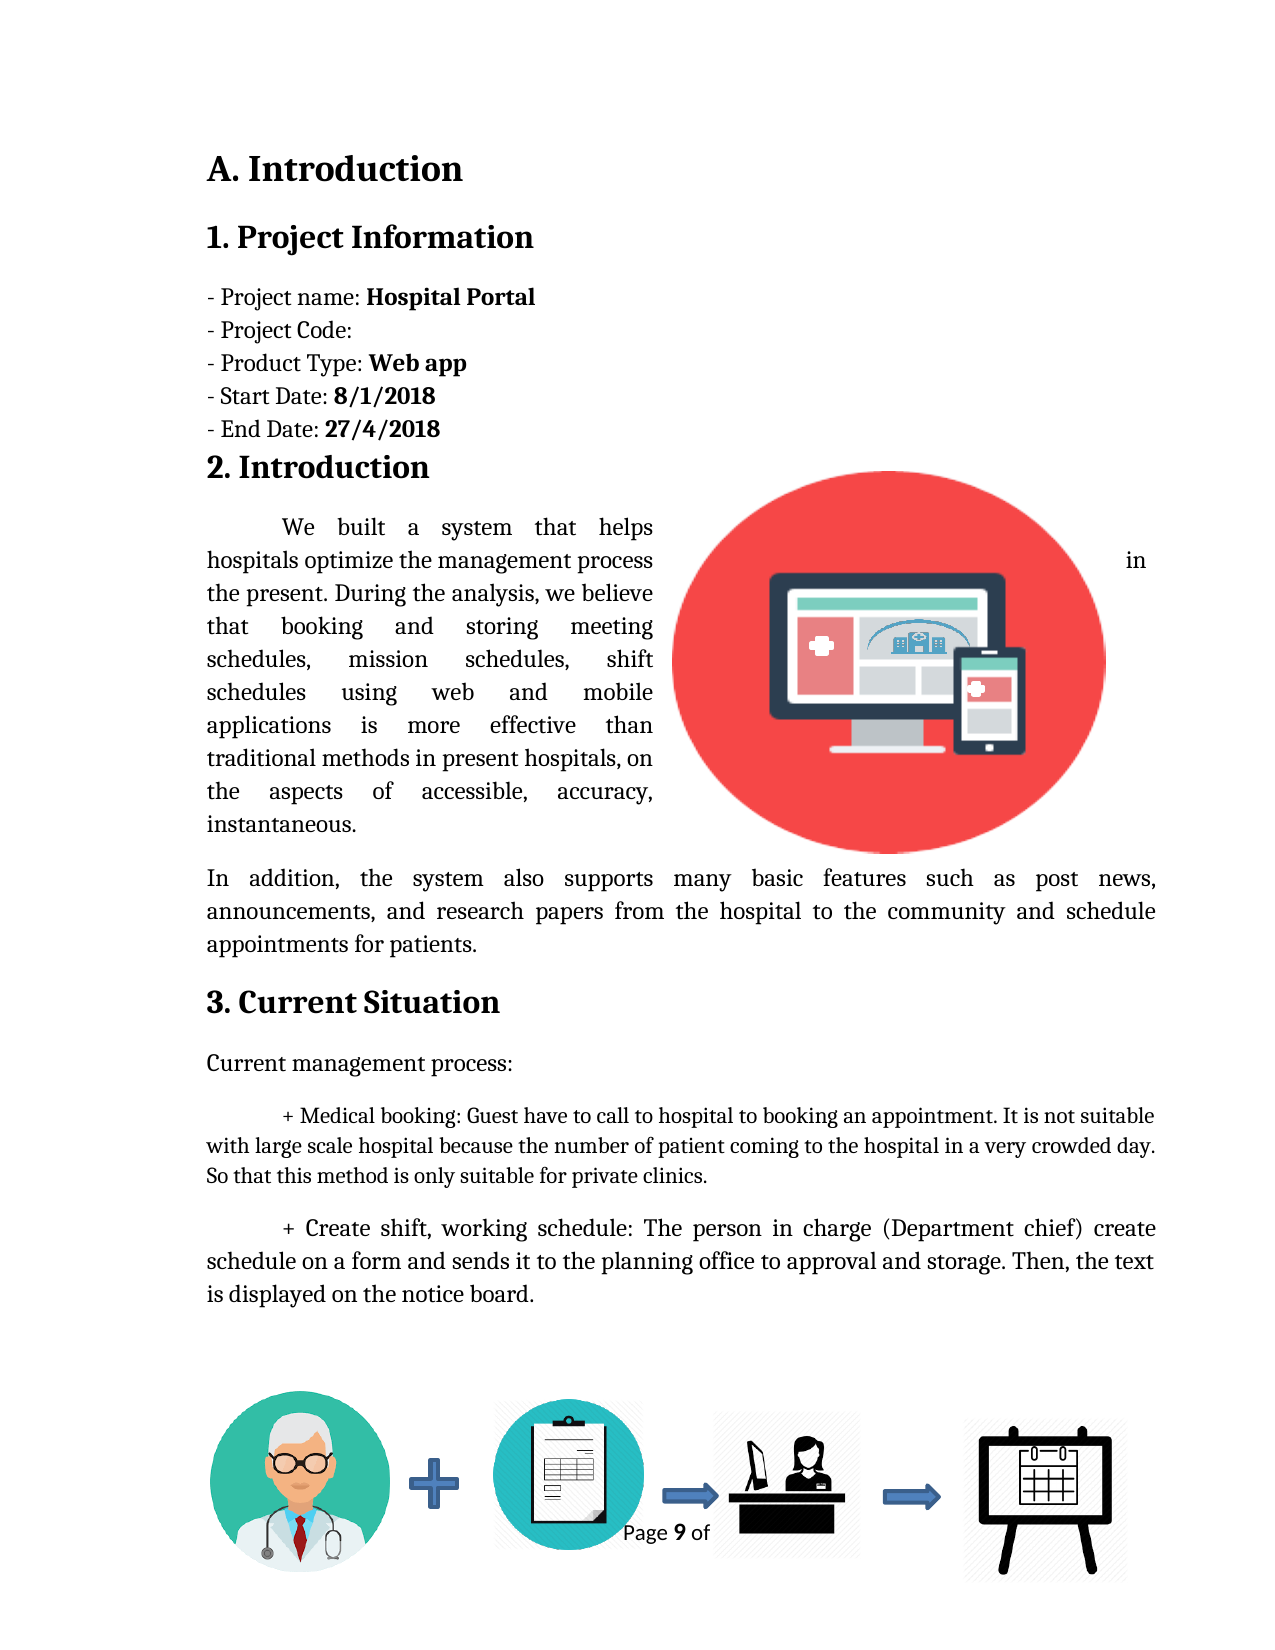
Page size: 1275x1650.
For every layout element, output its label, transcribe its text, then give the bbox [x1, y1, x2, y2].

text We built a system that helps hospitals optimize the management process in the present. During the analysis, we believe that booking and storing meeting schedules, mission schedules, shift schedules using web and mobile applications is more effective than traditional methods in present hospitals, on the aspects of accessible, accuracy, instantaneous. [207, 513, 672, 839]
text - Start Date: 8/1/2018 [207, 382, 1157, 411]
picture [712, 1410, 861, 1559]
text + Medical booking: Guest have to call to hospital to booking an appointment. It is not suitable with large scale hospital because the number of patient coming to the hospital in a very crowded day. So that this method is only suitable for private clinics. [207, 1103, 1157, 1189]
text + Create shift, working schedule: The person in charge (Department chief) create schedule on a form and sends it to the planning office to approval and storage. Then, the text is displayed on the notice board. [207, 1214, 1157, 1309]
picture [672, 471, 1106, 854]
text - End Date: 27/4/2018 [207, 415, 1157, 444]
text - Project name: Hospital Portal [207, 283, 1157, 312]
text 2. Introduction [207, 448, 1157, 486]
text 3. Current Situation [207, 984, 1157, 1022]
picture [493, 1399, 644, 1550]
picture [210, 1391, 390, 1572]
text - Product Type: Web app [207, 349, 1157, 378]
text 1. Project Information [207, 218, 1157, 256]
text - Project Code: [207, 316, 1157, 345]
picture [962, 1417, 1128, 1583]
text Current management process: [207, 1049, 1157, 1077]
text In addition, the system also supports many basic features such as post news, announcements, and research papers from the hospital to the community and schedule appointments for patients. [207, 864, 1157, 959]
text A. Introduction [207, 148, 1157, 191]
